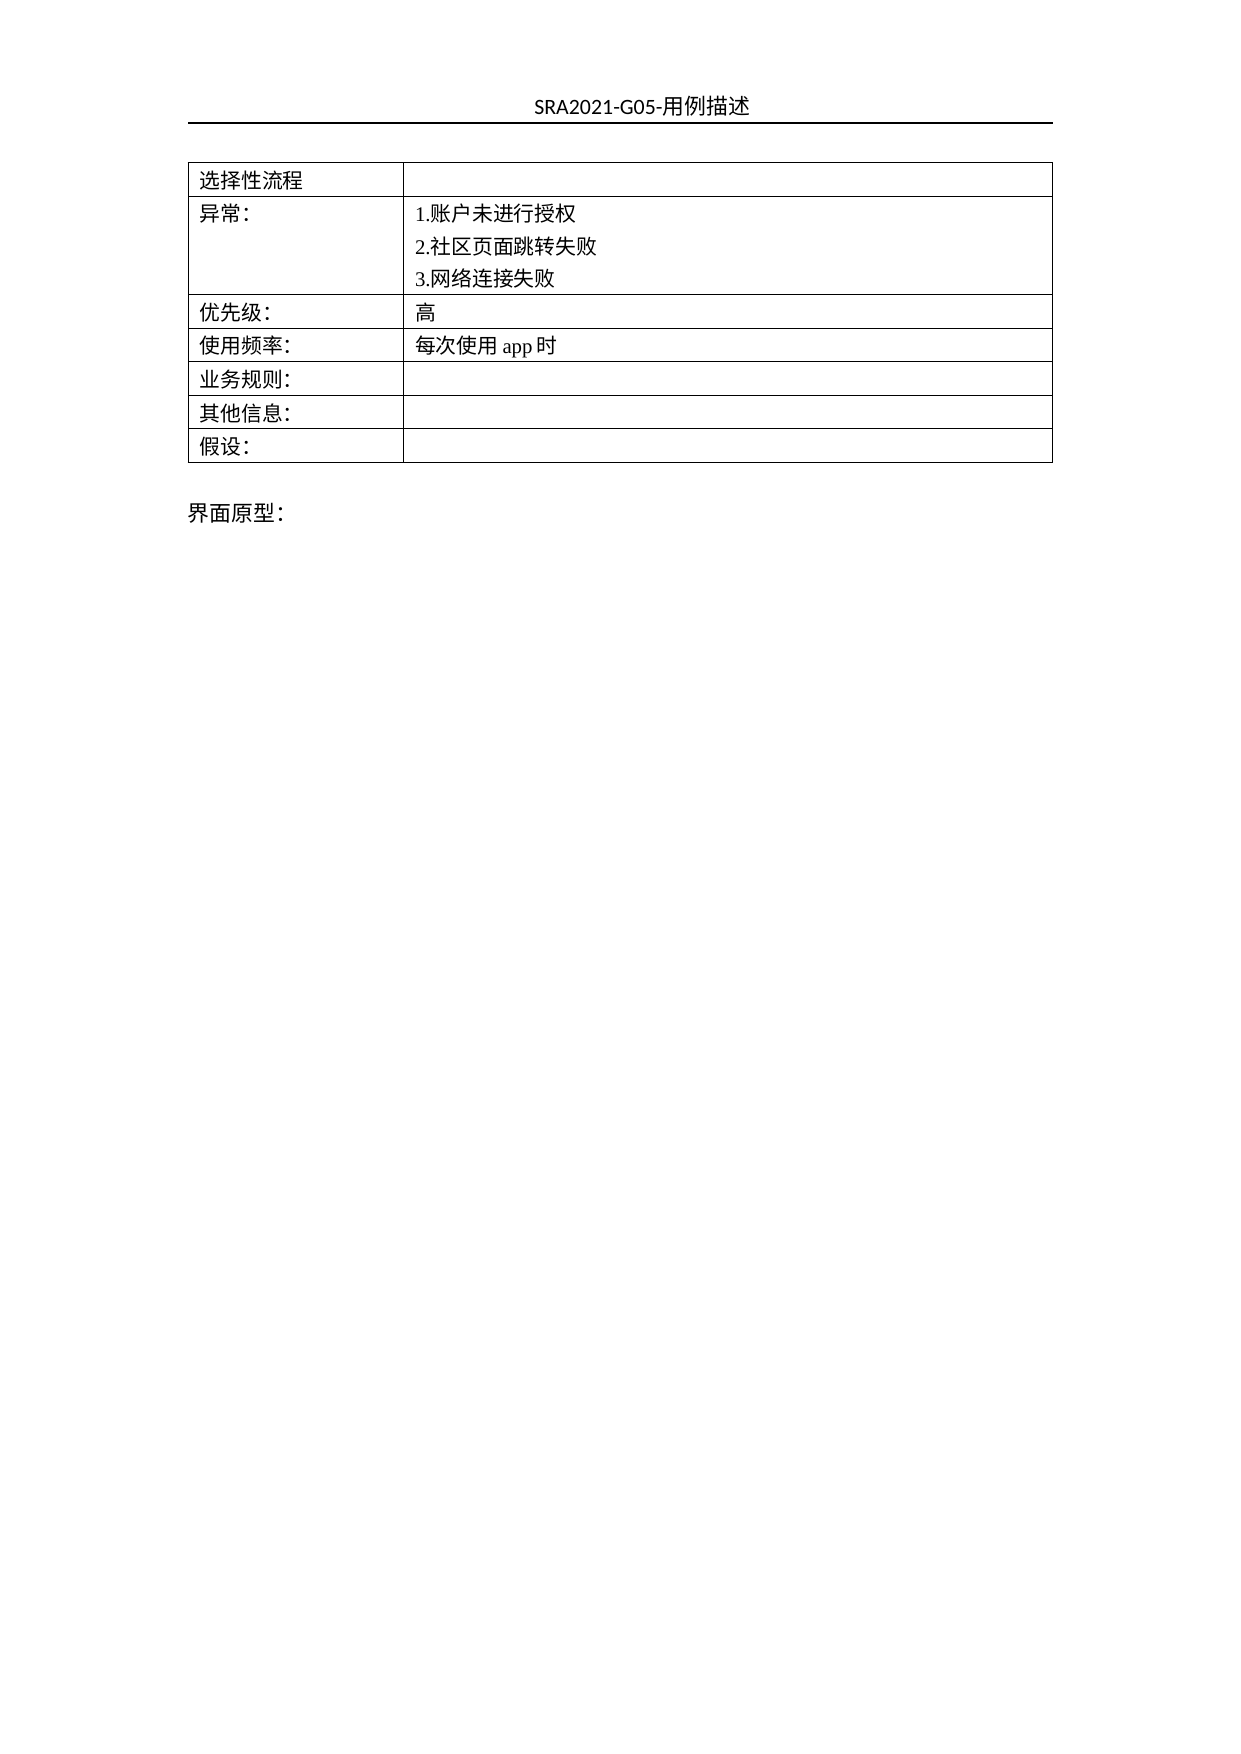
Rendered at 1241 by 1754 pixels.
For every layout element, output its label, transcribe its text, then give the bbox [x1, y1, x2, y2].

table_cell 使用频率： [189, 329, 403, 361]
table_cell 每次使用app时 [404, 329, 1052, 361]
table_cell 假设： [189, 429, 403, 462]
table_cell 优先级： [189, 295, 403, 328]
table_cell [404, 362, 1052, 395]
table_cell 高 [404, 295, 1052, 328]
table_cell 业务规则： [189, 362, 403, 395]
text 界面原型： [187, 495, 1053, 528]
table_cell 其他信息： [189, 396, 403, 428]
table_cell 1.账户未进行授权 2.社区页面跳转失败 3.网络连接失败 [404, 197, 1052, 294]
table_cell [404, 396, 1052, 428]
table_cell 选择性流程 [189, 163, 403, 196]
table_cell [404, 429, 1052, 462]
table_cell 异常： [189, 197, 403, 294]
table_cell [404, 163, 1052, 196]
